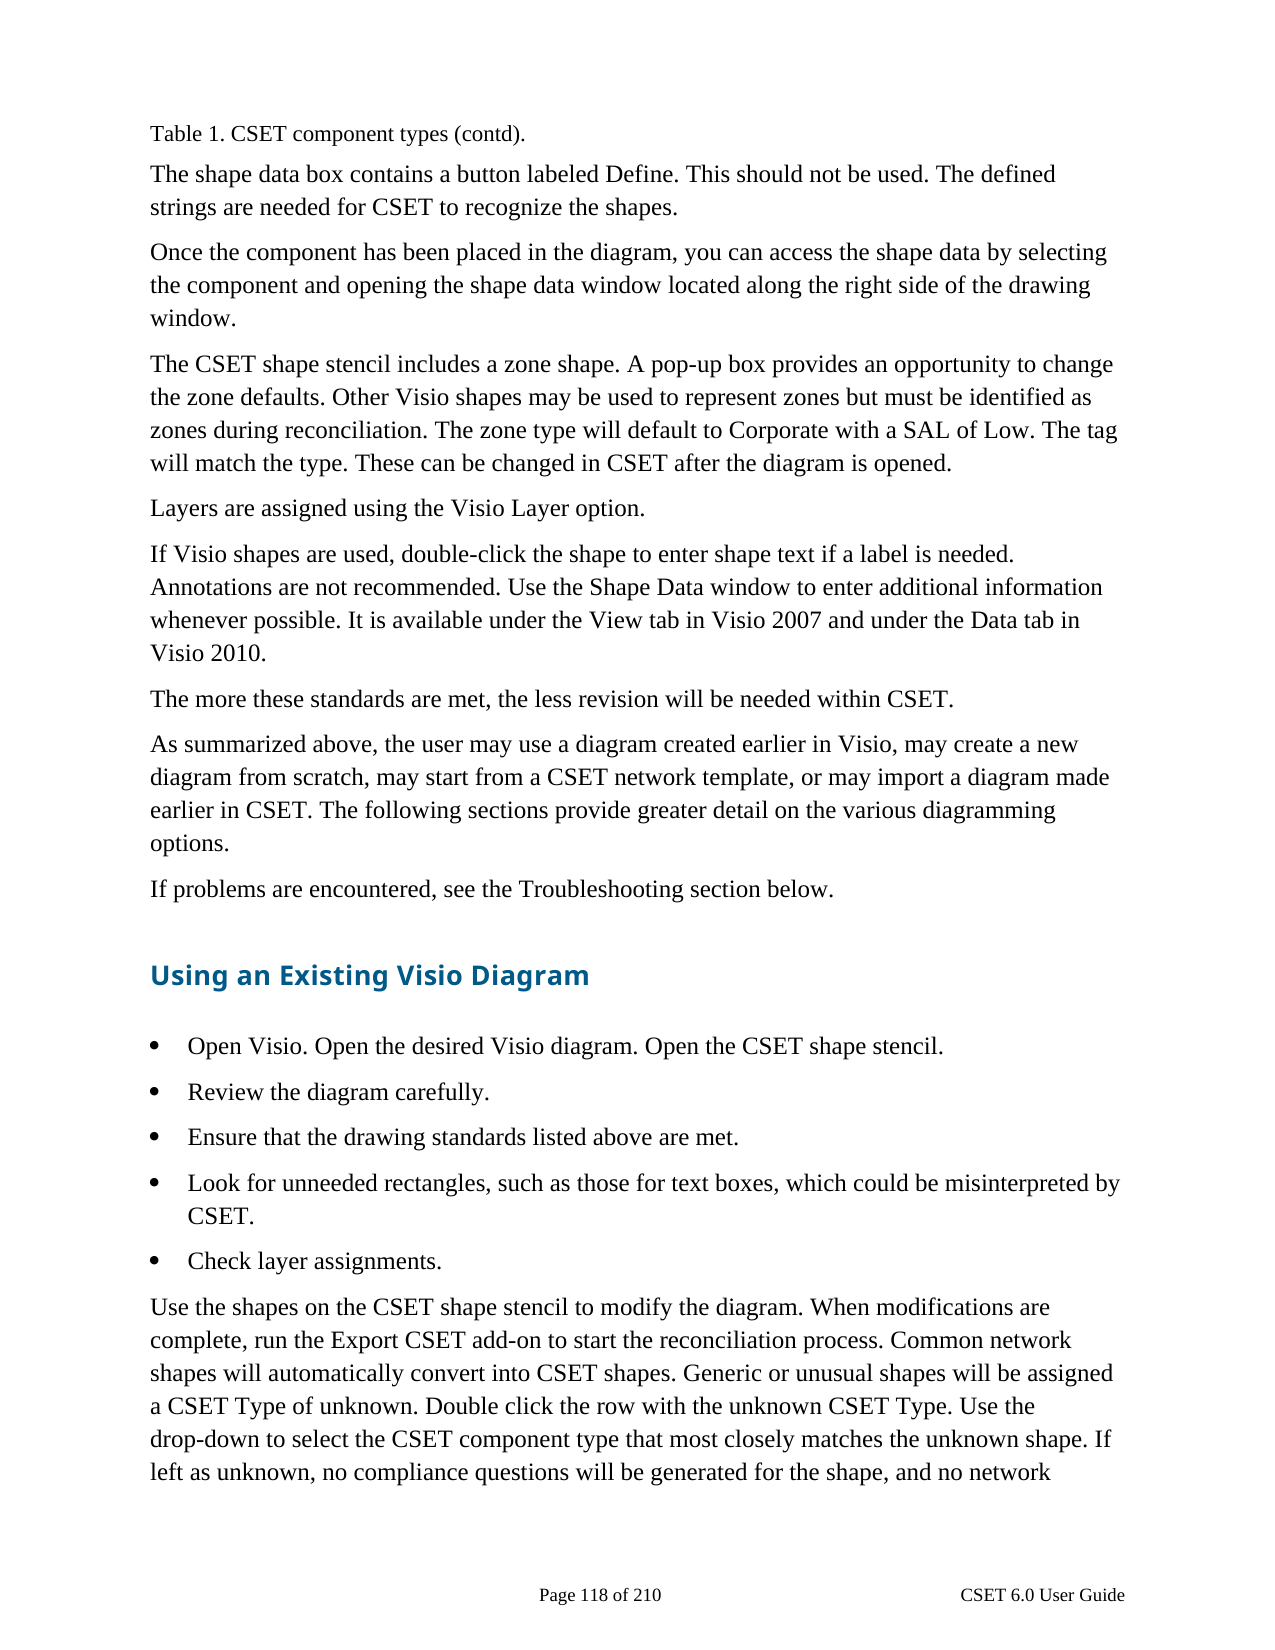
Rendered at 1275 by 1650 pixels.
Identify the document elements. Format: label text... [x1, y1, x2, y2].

text The more these standards are met, the less revision will be needed within CSET. [150, 684, 1125, 712]
text Once the component has been placed in the diagram, you can access the shape data by selecting the component and opening the shape data window located along the right side of the drawing window. [150, 237, 1125, 332]
list Check layer assignments. [150, 1246, 1125, 1275]
list Open Visio. Open the desired Visio diagram. Open the CSET shape stencil. [150, 1031, 1125, 1060]
text If Visio shapes are used, double-click the shape to enter shape text if a label is needed. Annotations are not recommended. Use the Shape Data window to enter additional information whenever possible. It is available under the View tab in Visio 2007 and under the Data tab in Visio 2010. [150, 539, 1125, 667]
list Review the diagram carefully. [150, 1077, 1125, 1105]
text As summarized above, the user may use a diagram created earlier in Visio, may create a new diagram from scratch, may start from a CSET network template, or may import a diagram made earlier in CSET. The following sections provide greater detail on the various diagramming options. [150, 729, 1125, 857]
text The shape data box contains a button labeled Define. This should not be used. The defined strings are needed for CSET to recognize the shapes. [150, 159, 1125, 221]
text The CSET shape stencil includes a zone shape. A pop-up box provides an opportunity to change the zone defaults. Other Visio shapes may be used to represent zones but must be identified as zones during reconciliation. The zone type will default to Corporate with a SAL of Low. The tag will match the type. These can be changed in CSET after the diagram is opened. [150, 349, 1125, 477]
text If problems are encountered, see the Troubleshooting section below. [150, 874, 1125, 902]
text Layers are assigned using the Visio Layer option. [150, 493, 1125, 522]
list Ensure that the drawing standards listed above are met. [150, 1122, 1125, 1151]
list Look for unneeded rectangles, such as those for text boxes, which could be misinterpreted by CSET. [150, 1168, 1125, 1229]
subtitle Using an Existing Visio Diagram [150, 957, 1125, 994]
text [150, 1292, 1125, 1486]
